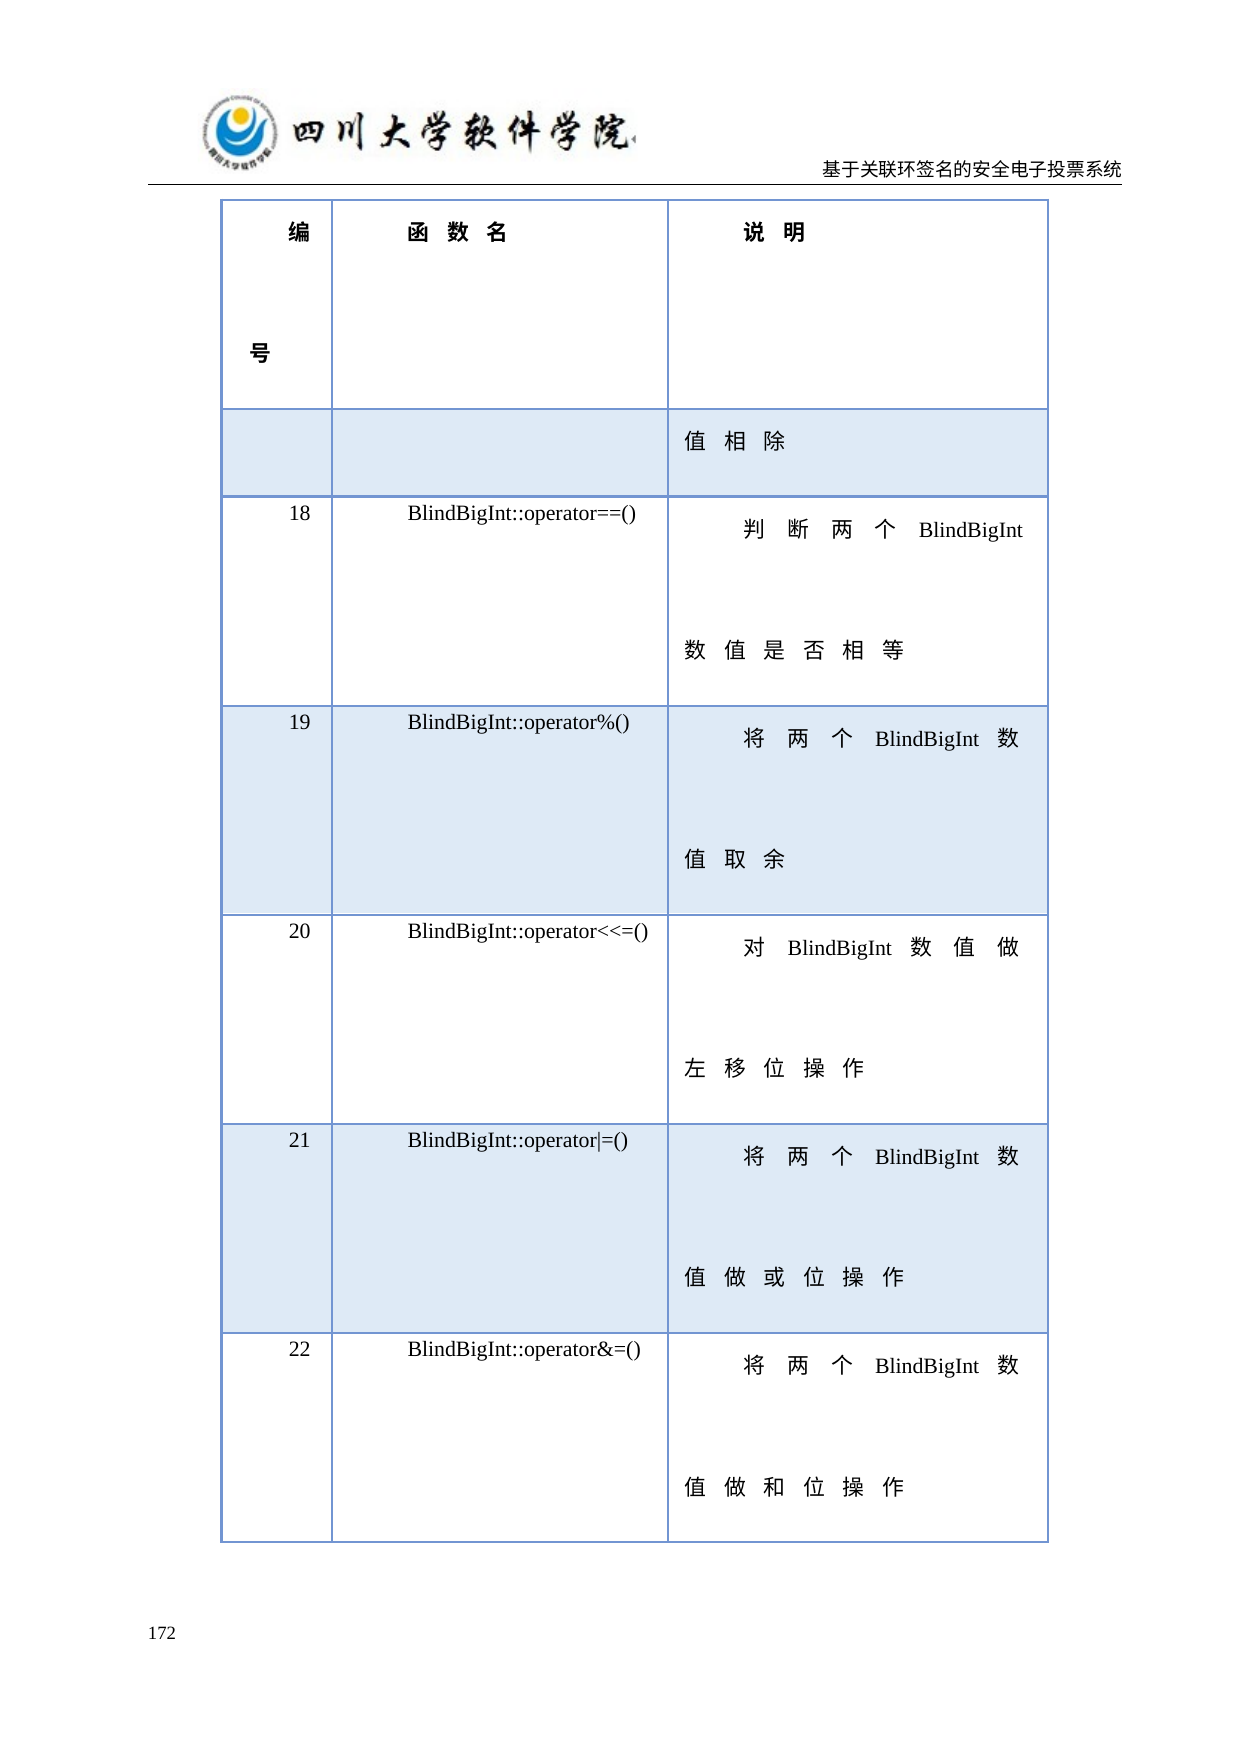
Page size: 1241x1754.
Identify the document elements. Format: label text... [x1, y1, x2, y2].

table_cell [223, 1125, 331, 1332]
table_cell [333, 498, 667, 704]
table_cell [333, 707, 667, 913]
table_header 函数名 [333, 201, 667, 408]
table_header 编号 [223, 201, 331, 408]
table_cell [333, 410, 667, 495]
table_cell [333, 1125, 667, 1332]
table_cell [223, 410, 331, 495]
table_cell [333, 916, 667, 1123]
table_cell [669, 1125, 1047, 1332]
picture [197, 88, 639, 177]
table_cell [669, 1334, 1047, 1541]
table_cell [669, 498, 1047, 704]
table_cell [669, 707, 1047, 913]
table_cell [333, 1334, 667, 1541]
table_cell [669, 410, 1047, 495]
table_header 说明 [669, 201, 1047, 408]
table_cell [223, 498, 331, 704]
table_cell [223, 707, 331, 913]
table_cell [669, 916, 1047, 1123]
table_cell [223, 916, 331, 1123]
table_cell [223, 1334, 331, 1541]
